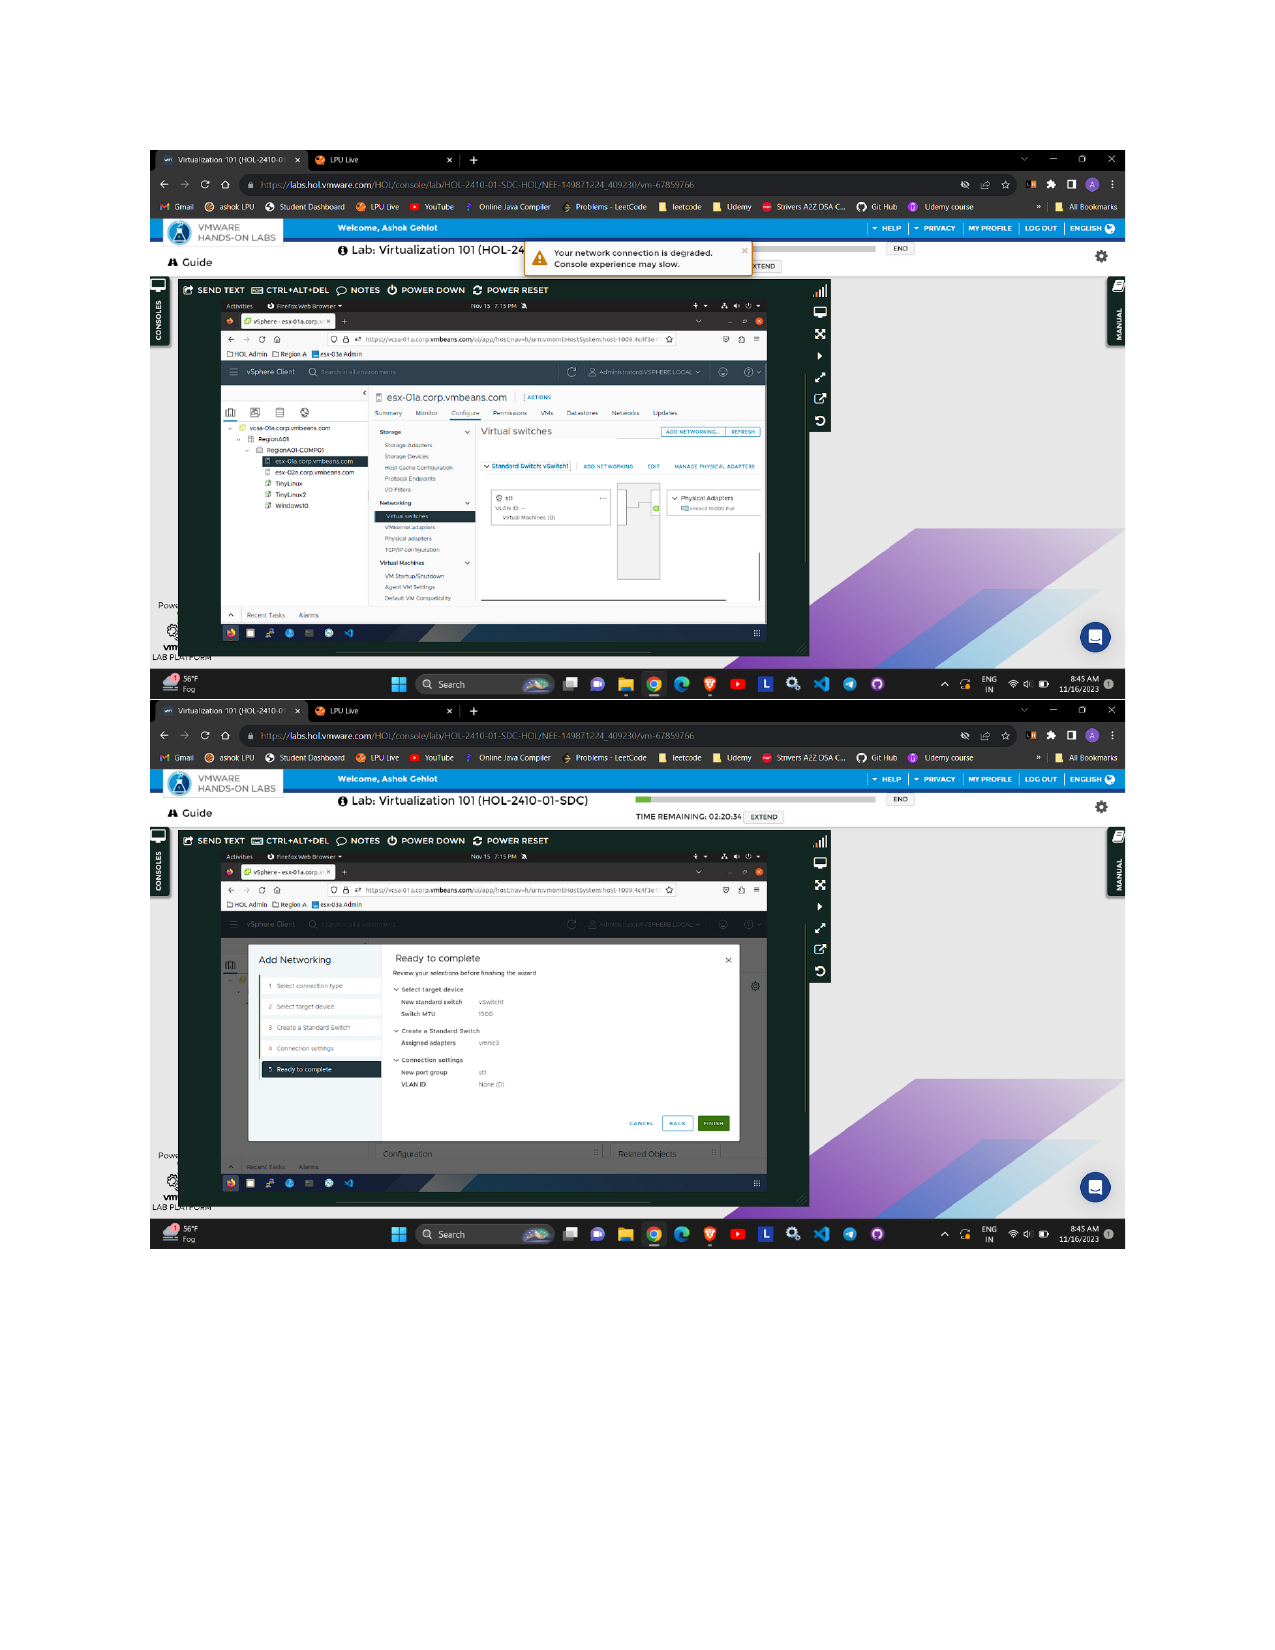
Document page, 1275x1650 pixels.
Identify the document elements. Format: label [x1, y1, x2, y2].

picture [924, 226, 935, 230]
picture [1042, 777, 1057, 781]
picture [938, 226, 952, 230]
picture [1042, 226, 1057, 230]
picture [363, 227, 379, 231]
picture [938, 777, 952, 781]
picture [1105, 225, 1115, 234]
picture [150, 150, 1125, 699]
picture [415, 776, 437, 781]
picture [1090, 777, 1101, 781]
picture [339, 226, 360, 230]
picture [363, 778, 379, 782]
picture [150, 700, 1125, 1249]
picture [1105, 776, 1115, 784]
picture [982, 777, 1005, 781]
picture [1029, 777, 1039, 781]
picture [383, 776, 394, 781]
picture [339, 777, 360, 781]
picture [1071, 777, 1084, 781]
picture [1071, 226, 1084, 230]
picture [1029, 226, 1039, 230]
picture [383, 225, 394, 230]
picture [982, 226, 1005, 230]
picture [1090, 226, 1101, 230]
picture [415, 225, 437, 230]
picture [924, 777, 935, 781]
